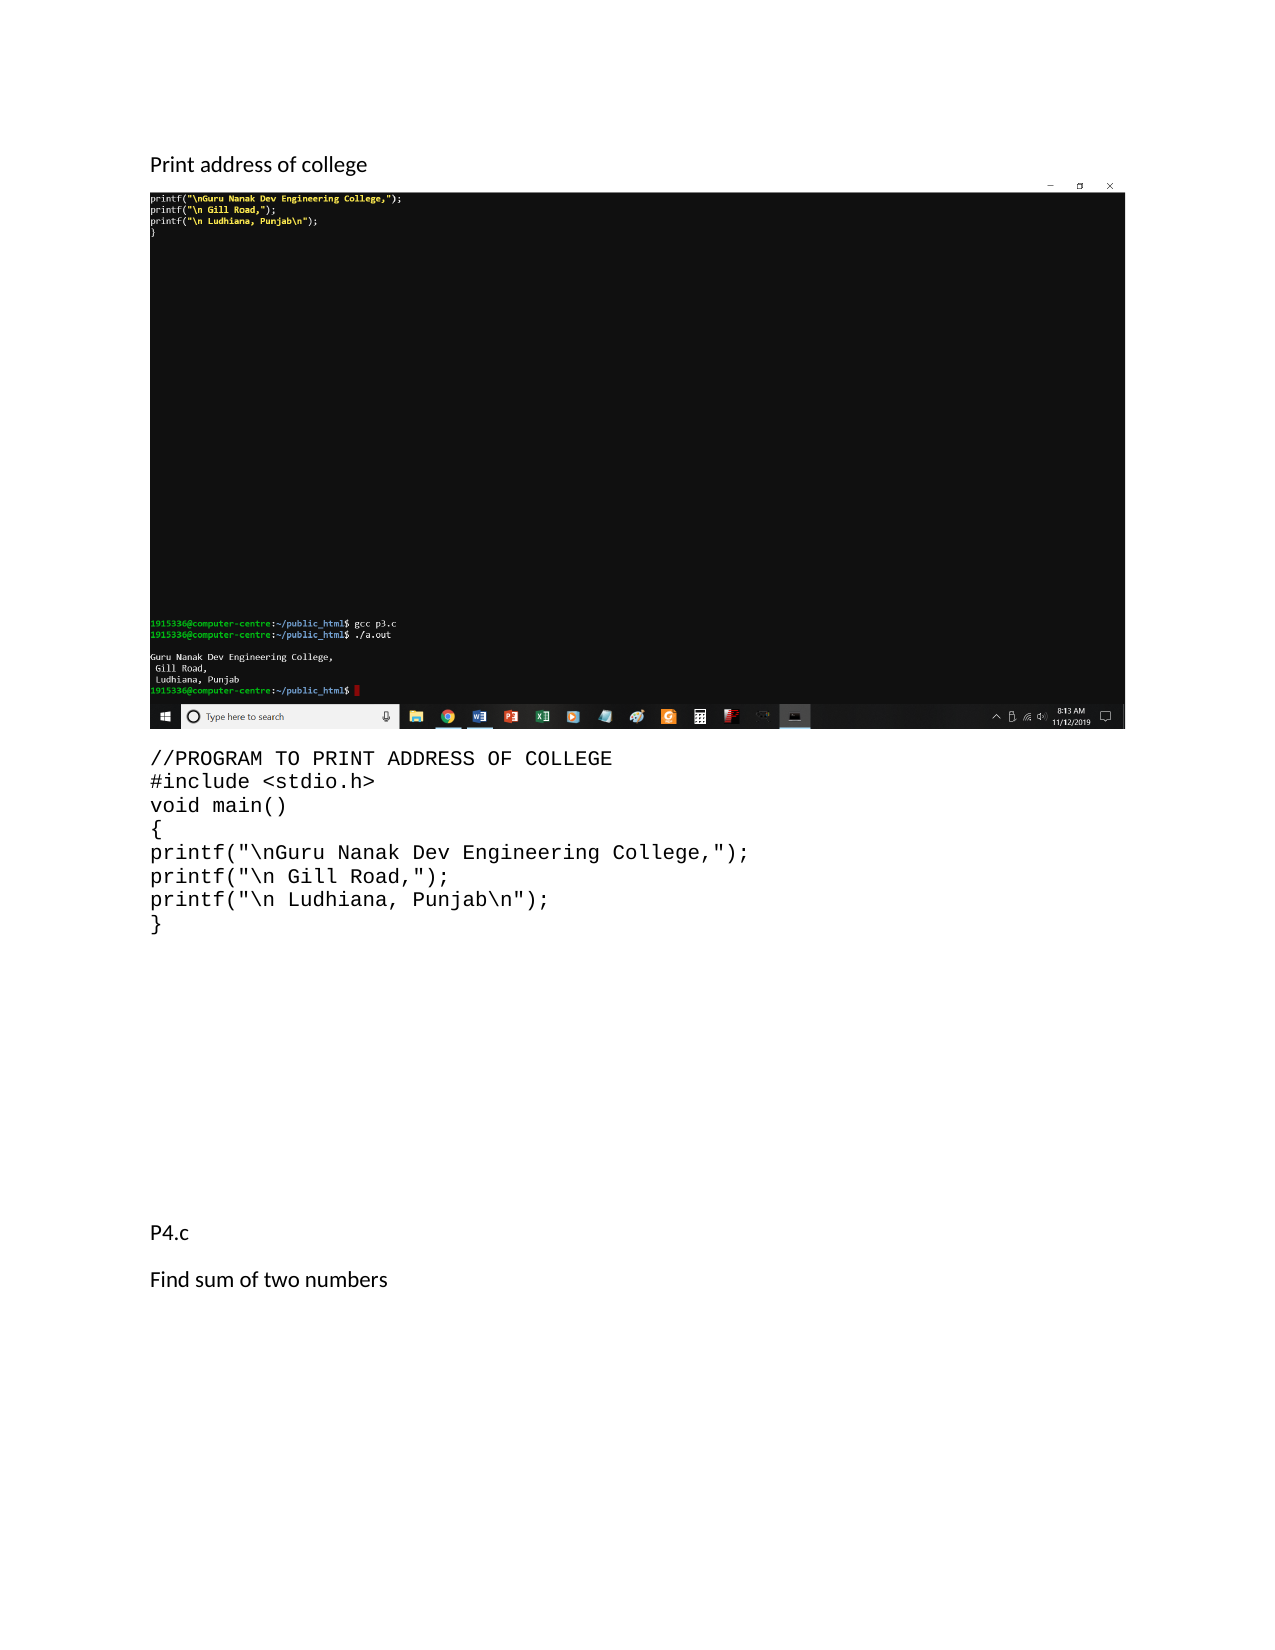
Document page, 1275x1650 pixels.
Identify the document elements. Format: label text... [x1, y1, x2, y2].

picture [150, 180, 1125, 729]
text printf("\nGuru Nanak Dev Engineering College,"); [150, 842, 1125, 866]
text printf("\n Gill Road,"); [150, 866, 1125, 889]
text Find sum of two numbers [150, 1265, 1125, 1293]
text //PROGRAM TO PRINT ADDRESS OF COLLEGE [150, 747, 1125, 771]
text void main() [150, 795, 1125, 818]
text Print address of college [150, 150, 1125, 180]
text } [150, 913, 1125, 937]
text P4.c [150, 1218, 1125, 1246]
text printf("\n Ludhiana, Punjab\n"); [150, 889, 1125, 913]
text #include <stdio.h> [150, 771, 1125, 795]
text { [150, 818, 1125, 842]
